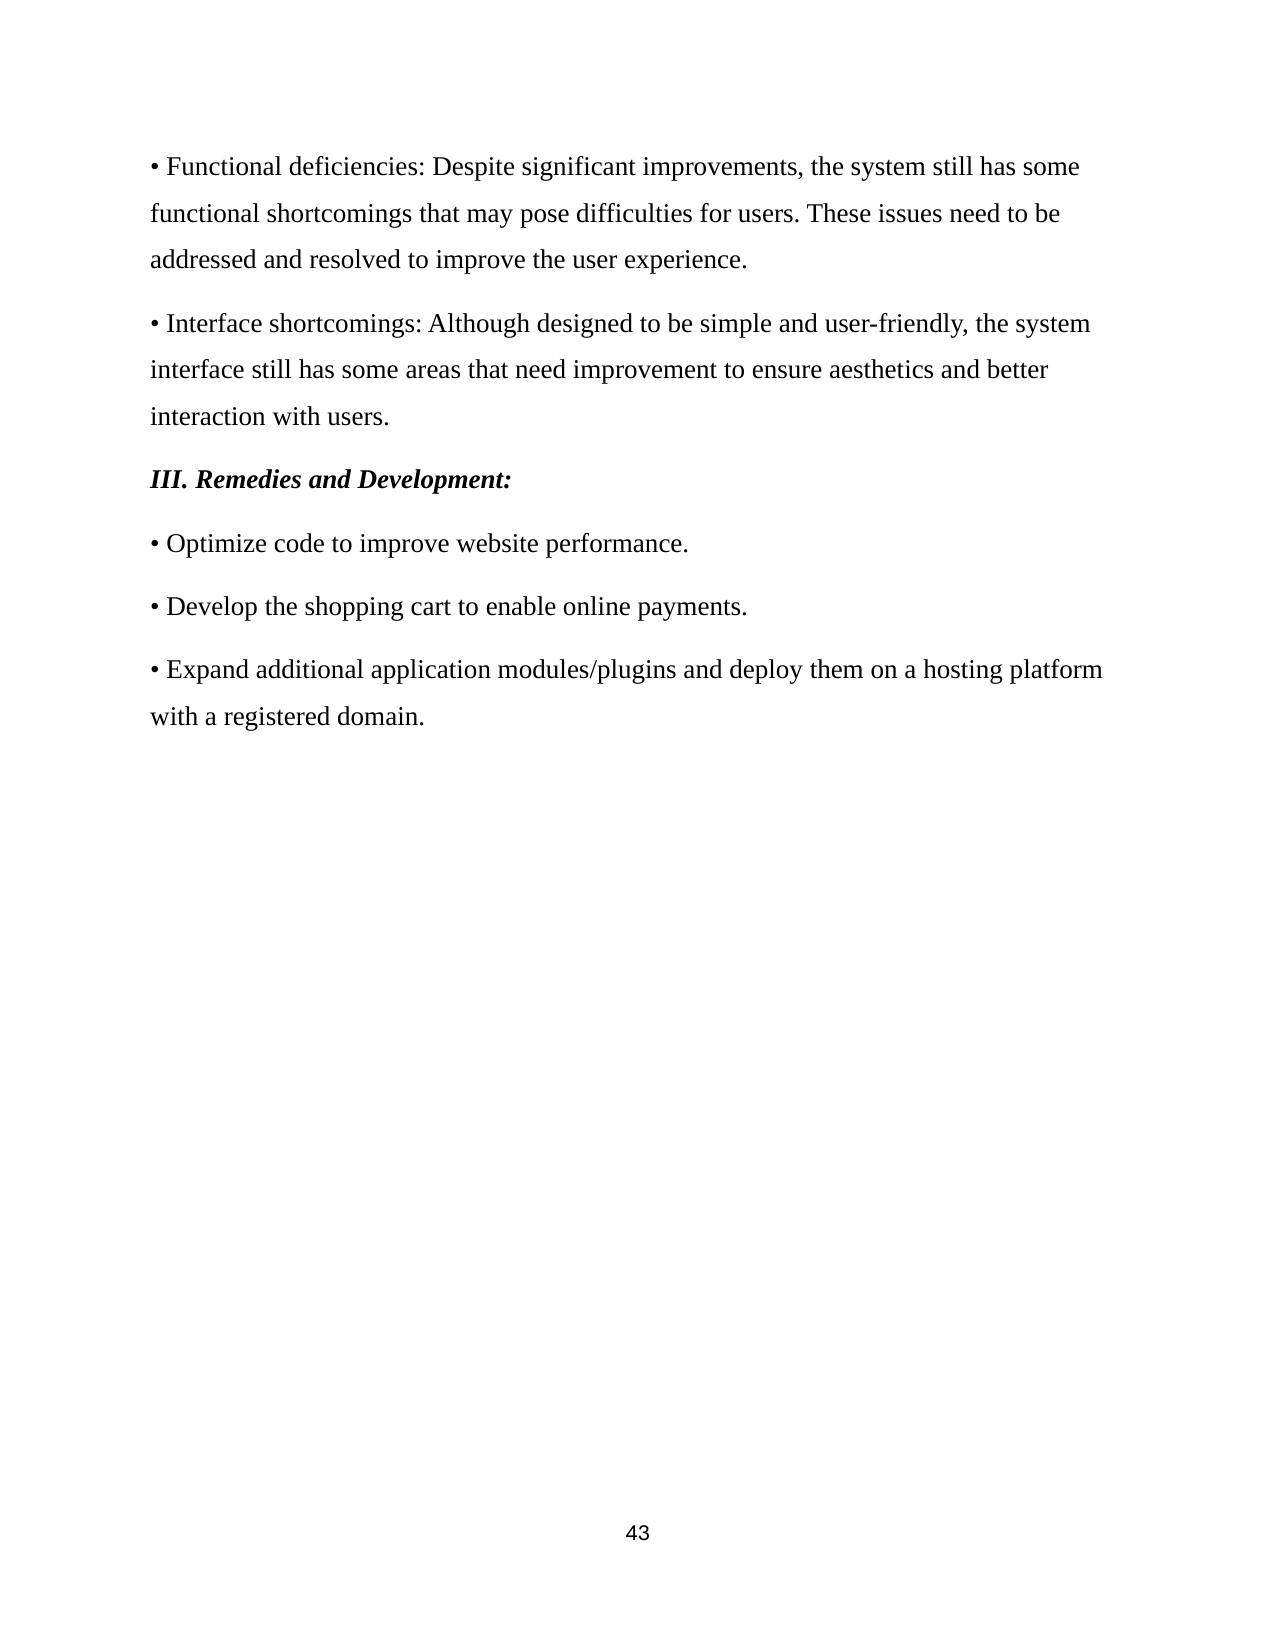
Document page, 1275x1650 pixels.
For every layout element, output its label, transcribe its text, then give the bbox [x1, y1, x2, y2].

text • Develop the shopping cart to enable online payments. [150, 590, 1125, 621]
text • Interface shortcomings: Although designed to be simple and user-friendly, the system interface still has some areas that need improvement to ensure aesthetics and better interaction with users. [150, 307, 1125, 431]
text III. Remedies and Development: [150, 463, 1125, 494]
text • Expand additional application modules/plugins and deploy them on a hosting platform with a registered domain. [150, 653, 1125, 731]
text • Functional deficiencies: Despite significant improvements, the system still has some functional shortcomings that may pose difficulties for users. These issues need to be addressed and resolved to improve the user experience. [150, 150, 1125, 274]
text • Optimize code to improve website performance. [150, 527, 1125, 558]
